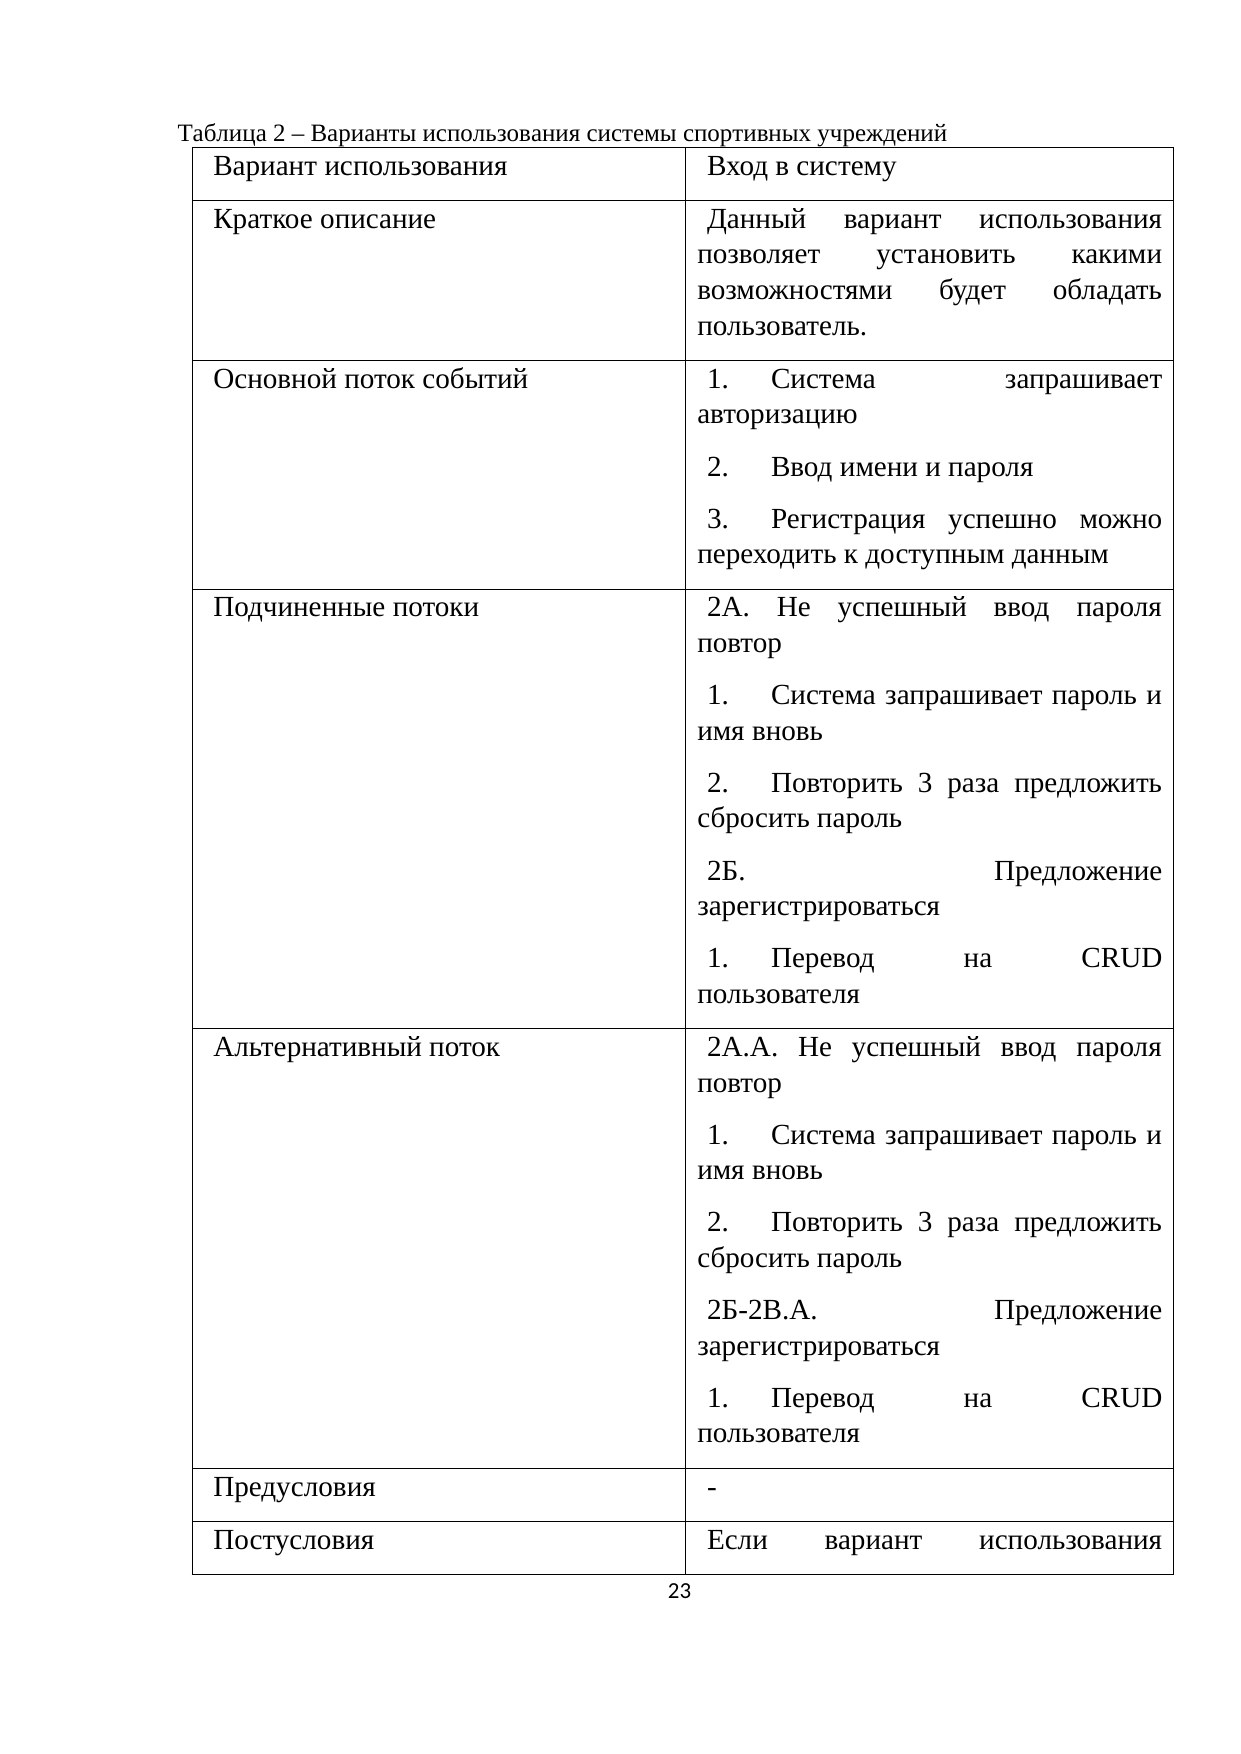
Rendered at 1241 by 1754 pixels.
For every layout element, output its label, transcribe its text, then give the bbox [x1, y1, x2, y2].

table_cell Краткое описание [193, 201, 685, 360]
table_cell Данный вариант использования позволяет установить какими возможностями будет обладать пользователь. [686, 201, 1173, 360]
table_cell 2А.А. Не успешный ввод пароля повтор Система запрашивает пароль и имя вновь Повторить 3 раза предложить сбросить пароль 2Б-2В.А. Предложение зарегистрироваться Перевод на CRUD пользователя [686, 1029, 1173, 1468]
table_header Вход в систему [686, 148, 1173, 200]
table_header Вариант использования [193, 148, 685, 200]
table_cell Система запрашивает авторизацию Ввод имени и пароля Регистрация успешно можно переходить к доступным данным [686, 361, 1173, 588]
table_cell Основной поток событий [193, 361, 685, 588]
table_cell Постусловия [193, 1522, 685, 1574]
table_cell Подчиненные потоки [193, 590, 685, 1028]
table_cell Предусловия [193, 1469, 685, 1521]
table_cell Альтернативный поток [193, 1029, 685, 1468]
table_cell - [686, 1469, 1173, 1521]
text Таблица 2 – Варианты использования системы спортивных учреждений [177, 118, 1181, 147]
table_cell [686, 1522, 1173, 1574]
table_cell 2А. Не успешный ввод пароля повтор Система запрашивает пароль и имя вновь Повторить 3 раза предложить сбросить пароль 2Б. Предложение зарегистрироваться Перевод на CRUD пользователя [686, 590, 1173, 1028]
